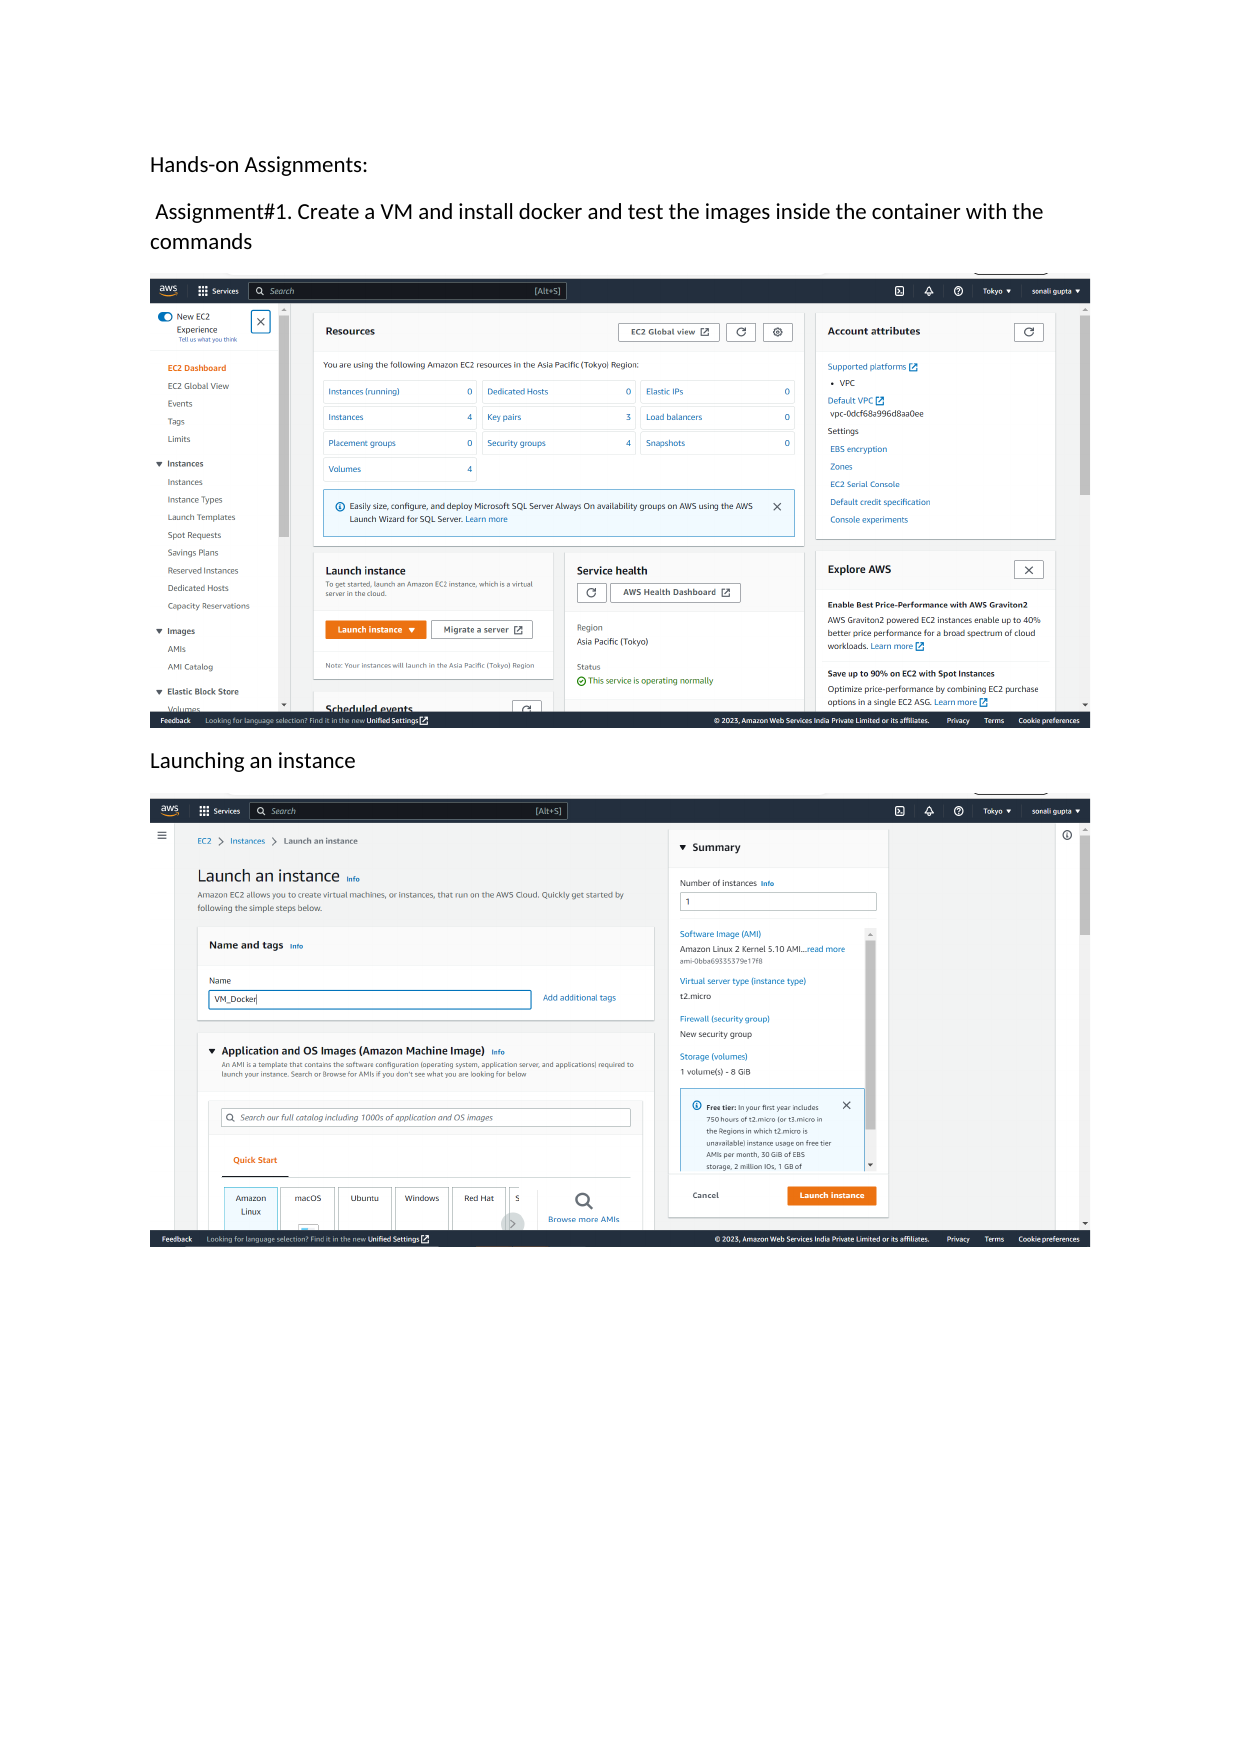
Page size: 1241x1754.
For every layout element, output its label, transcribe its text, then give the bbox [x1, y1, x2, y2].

text Assignment#1. Create a VM and install docker and test the images inside the container with the commands [150, 197, 1090, 255]
picture [150, 793, 1091, 1247]
text Hands-on Assignments: [150, 150, 1090, 178]
picture [150, 273, 1091, 728]
text Launching an instance [150, 746, 1090, 774]
